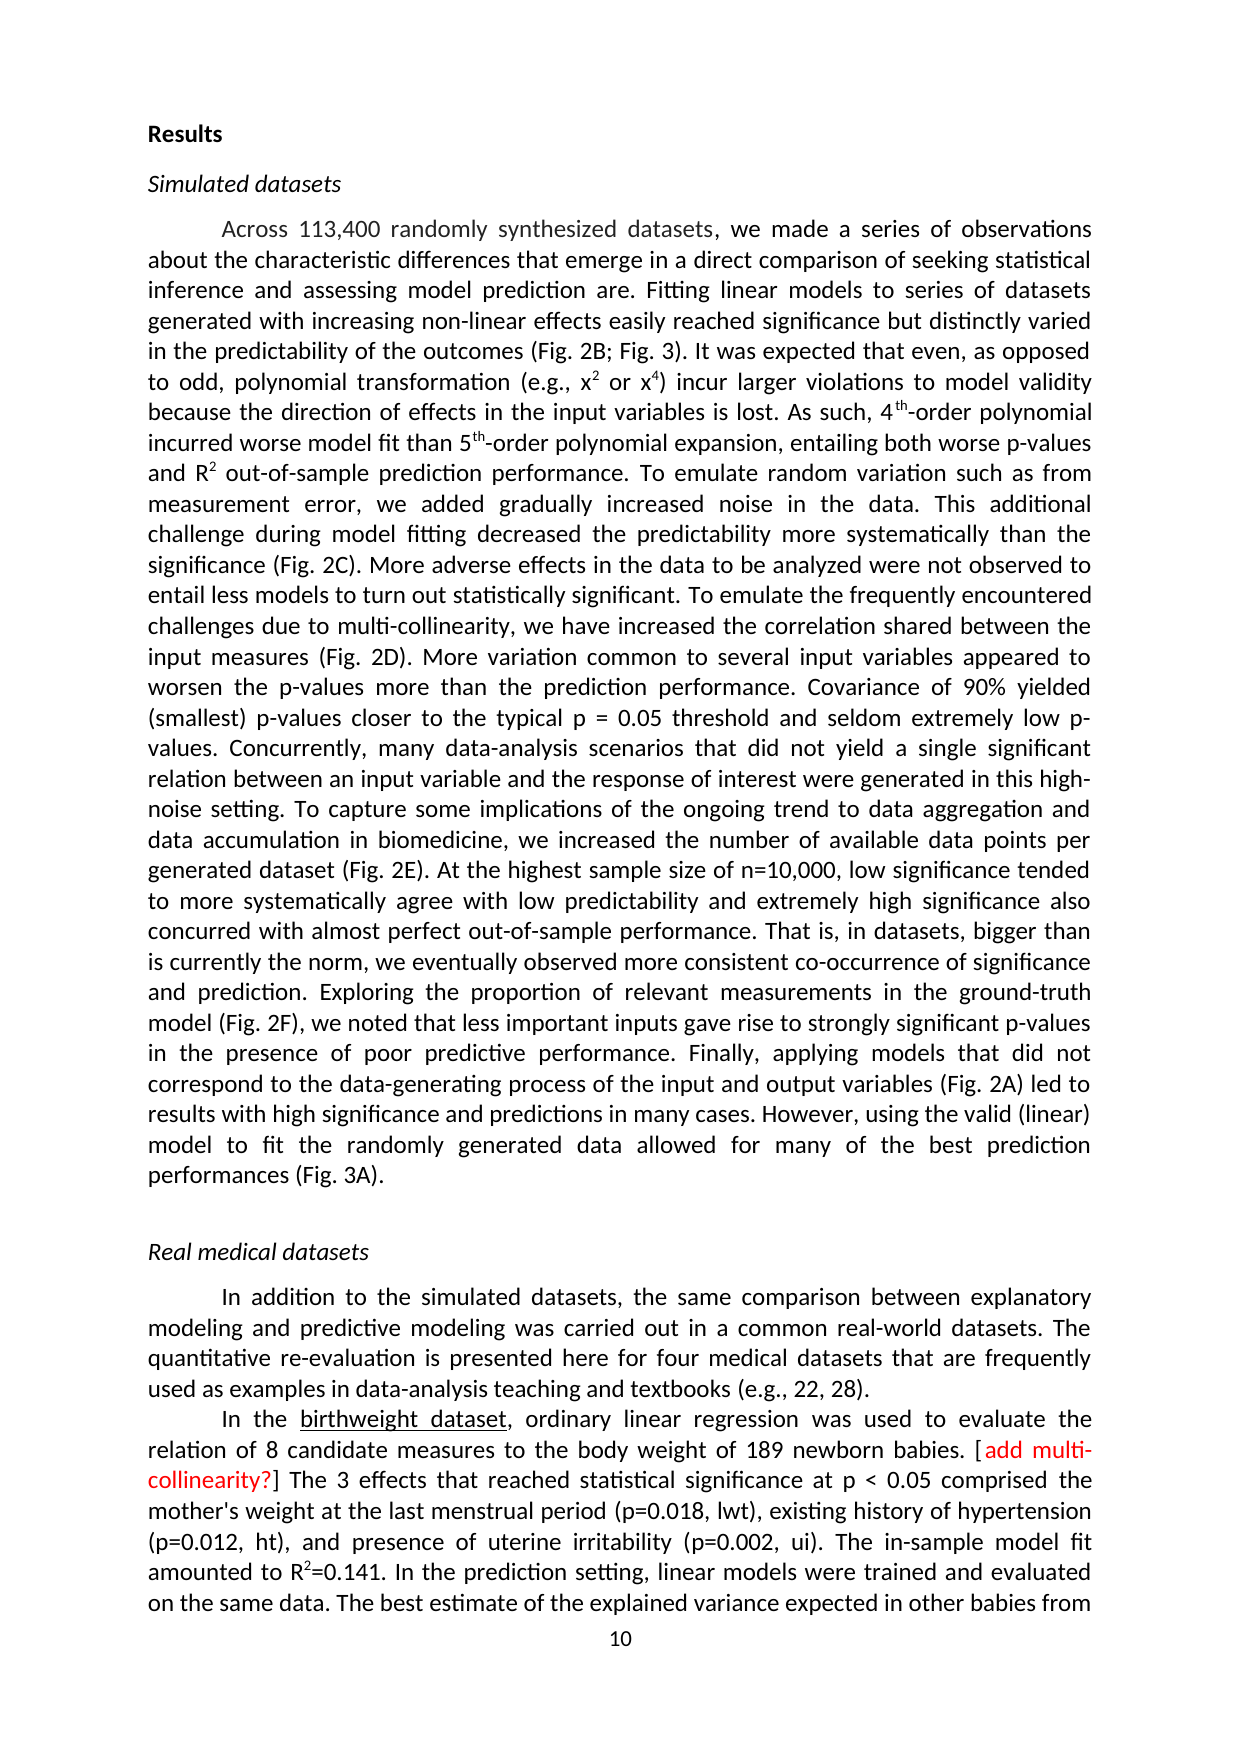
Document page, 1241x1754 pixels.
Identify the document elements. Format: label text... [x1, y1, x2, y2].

text In addition to the simulated datasets, the same comparison between explanatory modeling and predictive modeling was carried out in a common real-world datasets. The quantitative re-evaluation is presented here for four medical datasets that are frequently used as examples in data-analysis teaching and textbooks (e.g., 22, 28). [148, 1282, 1092, 1404]
text Simulated datasets [148, 168, 1092, 198]
text Across 113,400 randomly synthesized datasets, we made a series of observations about the characteristic differences that emerge in a direct comparison of seeking statistical inference and assessing model prediction are. Fitting linear models to series of datasets generated with increasing non-linear effects easily reached significance but distinctly varied in the predictability of the outcomes (Fig. 2B; Fig. 3). It was expected that even, as opposed to odd, polynomial transformation (e.g., x2 or x4) incur larger violations to model validity because the direction of effects in the input variables is lost. As such, 4th-order polynomial incurred worse model fit than 5th-order polynomial expansion, entailing both worse p-values and R2 out-of-sample prediction performance. To emulate random variation such as from measurement error, we added gradually increased noise in the data. This additional challenge during model fitting decreased the predictability more systematically than the significance (Fig. 2C). More adverse effects in the data to be analyzed were not observed to entail less models to turn out statistically significant. To emulate the frequently encountered challenges due to multi-collinearity, we have increased the correlation shared between the input measures (Fig. 2D). More variation common to several input variables appeared to worsen the p-values more than the prediction performance. Covariance of 90% yielded (smallest) p-values closer to the typical p = 0.05 threshold and seldom extremely low p-values. Concurrently, many data-analysis scenarios that did not yield a single significant relation between an input variable and the response of interest were generated in this high-noise setting. To capture some implications of the ongoing trend to data aggregation and data accumulation in biomedicine, we increased the number of available data points per generated dataset (Fig. 2E). At the highest sample size of n=10,000, low significance tended to more systematically agree with low predictability and extremely high significance also concurred with almost perfect out-of-sample performance. That is, in datasets, bigger than is currently the norm, we eventually observed more consistent co-occurrence of significance and prediction. Exploring the proportion of relevant measurements in the ground-truth model (Fig. 2F), we noted that less important inputs gave rise to strongly significant p-values in the presence of poor predictive performance. Finally, applying models that did not correspond to the data-generating process of the input and output variables (Fig. 2A) led to results with high significance and predictions in many cases. However, using the valid (linear) model to fit the randomly generated data allowed for many of the best prediction performances (Fig. 3A). [148, 213, 1092, 1190]
text Real medical datasets [148, 1236, 1092, 1266]
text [148, 1465, 1092, 1617]
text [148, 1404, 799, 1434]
text Results [148, 118, 1092, 149]
